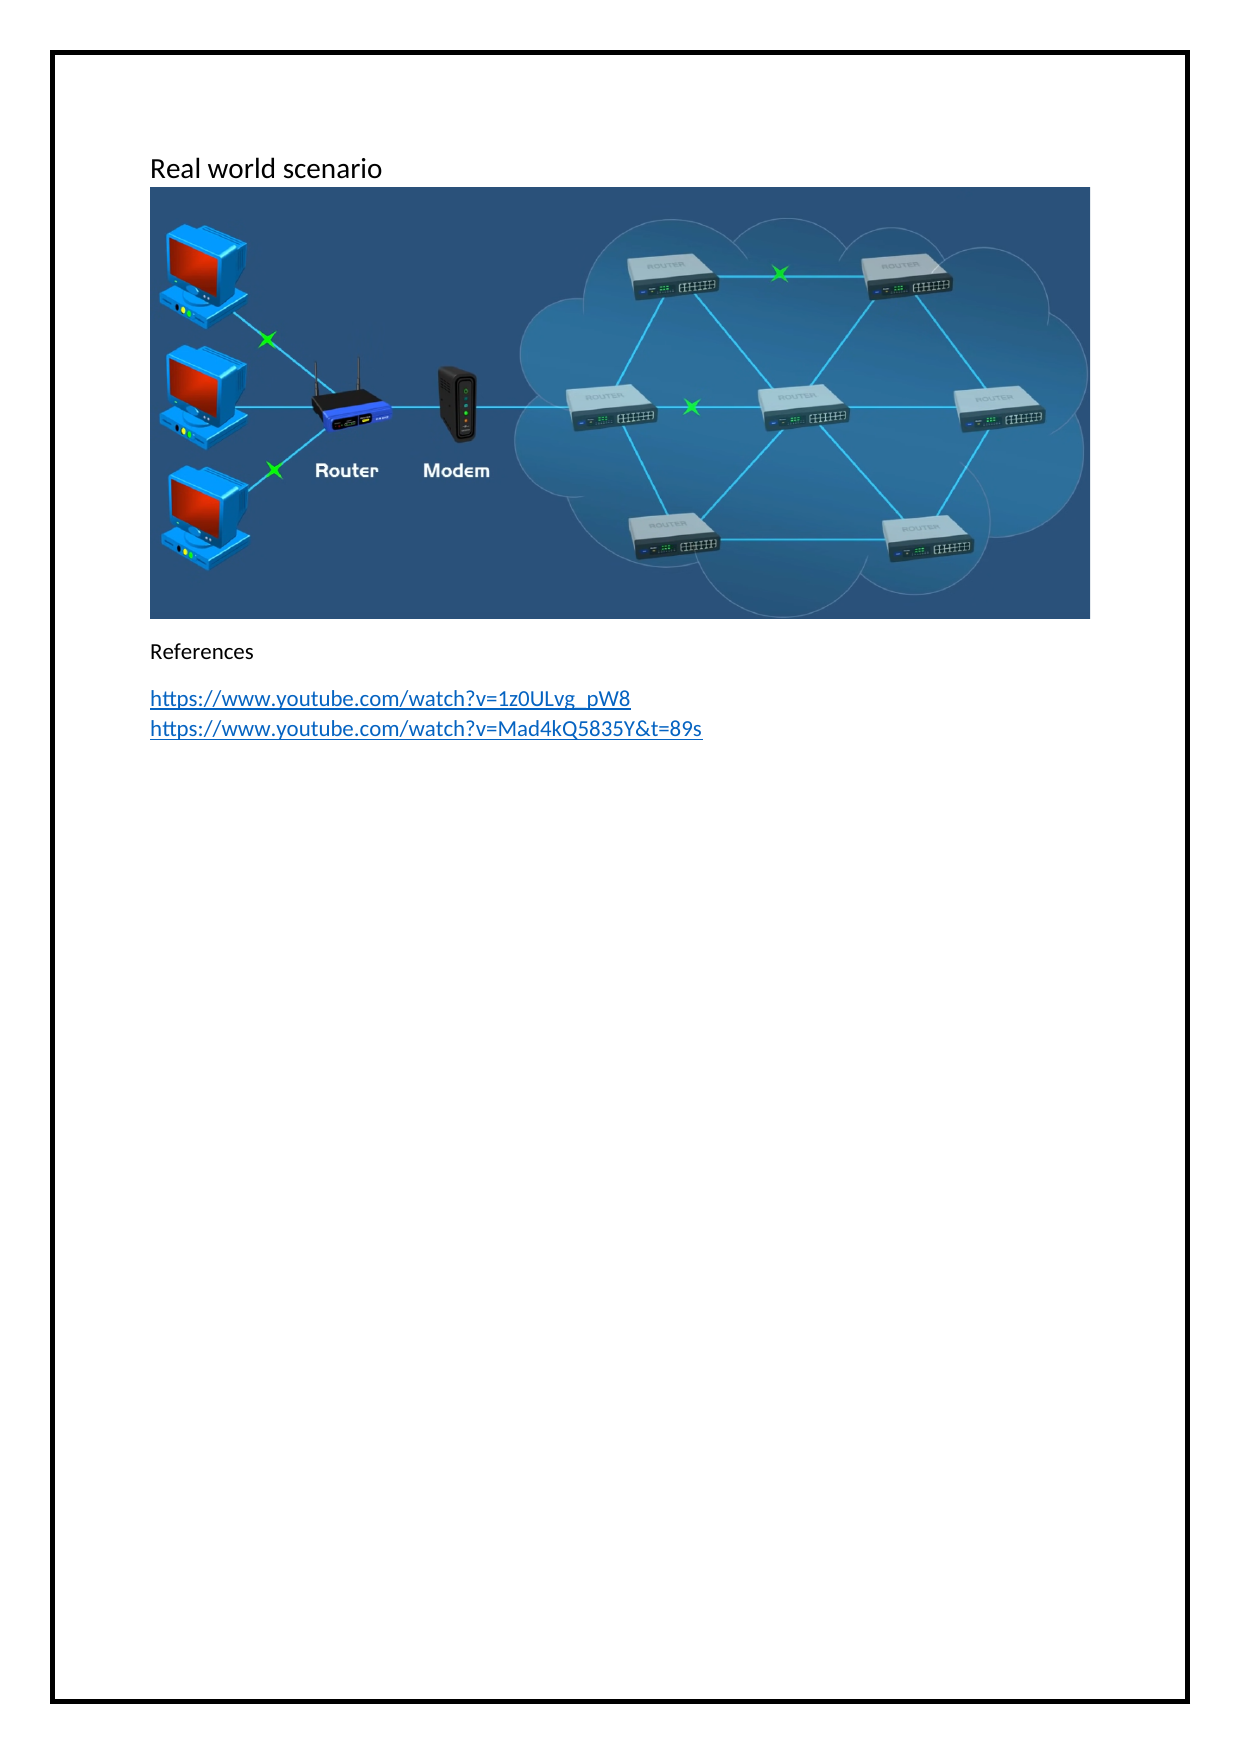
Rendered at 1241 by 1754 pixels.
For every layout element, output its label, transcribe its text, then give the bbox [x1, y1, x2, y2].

picture [150, 187, 1091, 619]
text Real world scenario [150, 150, 1090, 187]
text https://www.youtube.com/watch?v=1z0ULvg_pW8 https://www.youtube.com/watch?v=Mad4kQ5835Y&t=89s [150, 684, 1090, 742]
text References [150, 637, 1090, 665]
